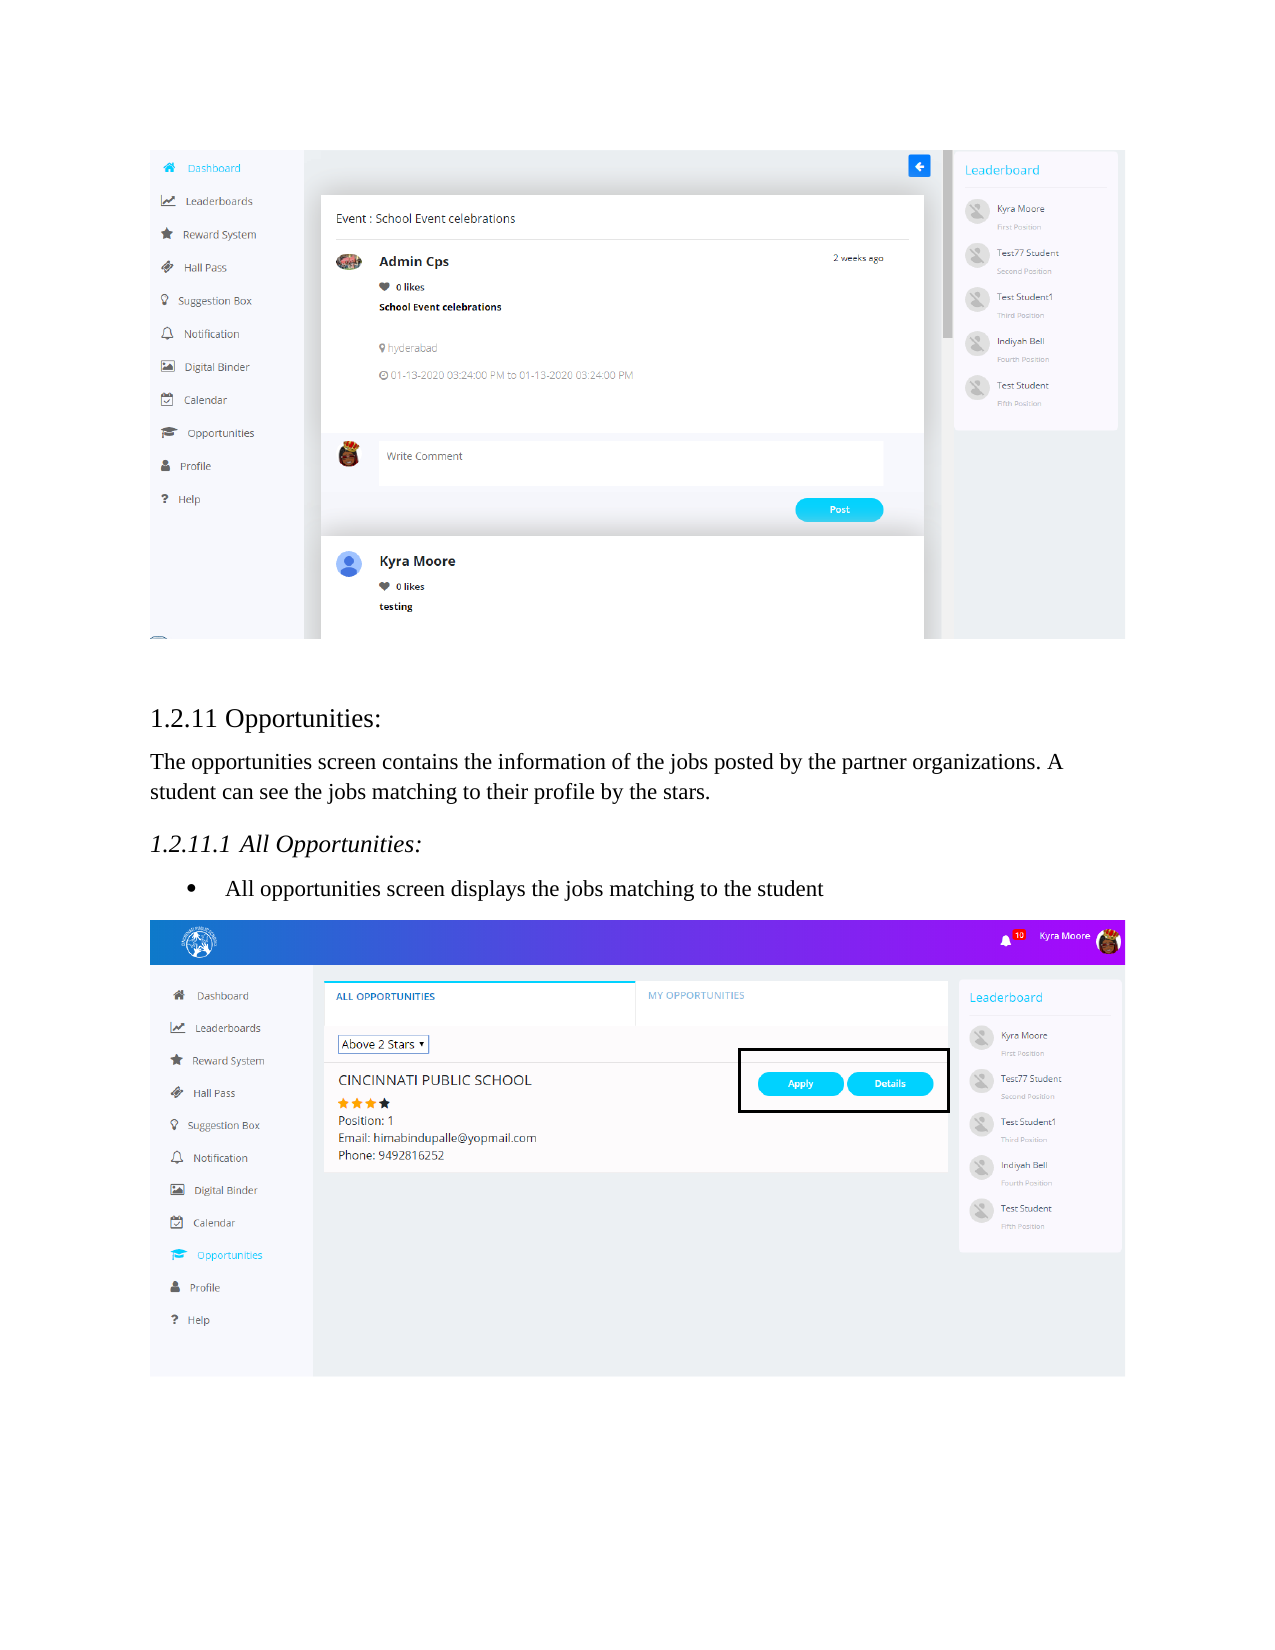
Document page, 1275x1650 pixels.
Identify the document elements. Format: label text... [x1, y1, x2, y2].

subtitle Opportunities: [150, 702, 1125, 733]
text The opportunities screen contains the information of the jobs posted by the partner organizations. A student can see the jobs matching to their profile by the stars. [150, 748, 1125, 805]
picture [150, 150, 1125, 639]
list All opportunities screen displays the jobs matching to the student [187, 875, 1125, 901]
subtitle All Opportunities: [150, 829, 1125, 858]
picture [150, 920, 1125, 1384]
